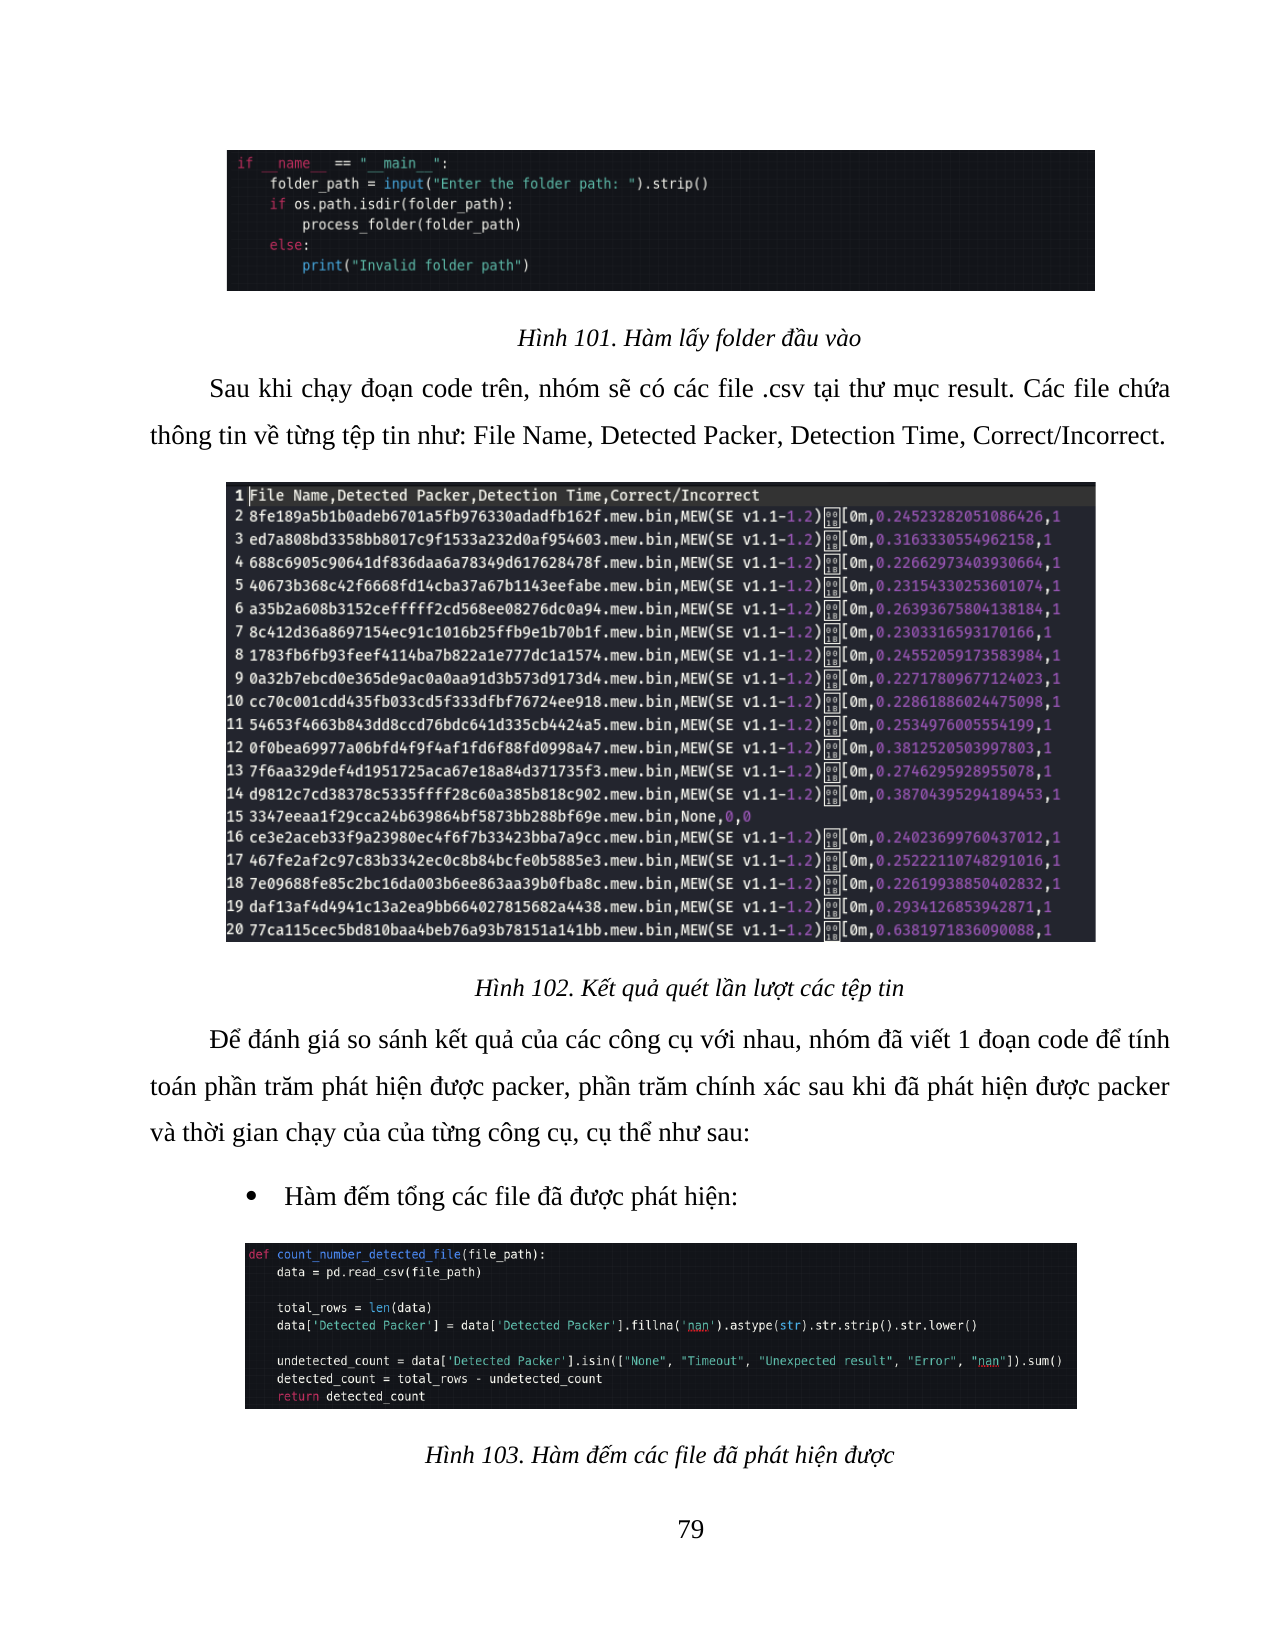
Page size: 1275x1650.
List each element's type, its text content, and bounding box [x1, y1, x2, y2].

picture [226, 482, 1096, 942]
picture [245, 1243, 1077, 1409]
text Để đánh giá so sánh kết quả của các công cụ với nhau, nhóm đã viết 1 đoạn code để tính toán phần trăm phát hiện được packer, phần trăm chính xác sau khi đã phát hiện được packer và thời gian chạy của của từng công cụ, cụ thể như sau: [150, 1023, 1172, 1147]
list Hàm đếm tổng các file đã được phát hiện: [247, 1180, 1172, 1211]
picture [226, 150, 1095, 291]
text Sau khi chạy đoạn code trên, nhóm sẽ có các file .csv tại thư mục result. Các file chứa thông tin về từng tệp tin như: File Name, Detected Packer, Detection Time, Correct/Incorrect. [150, 372, 1172, 450]
